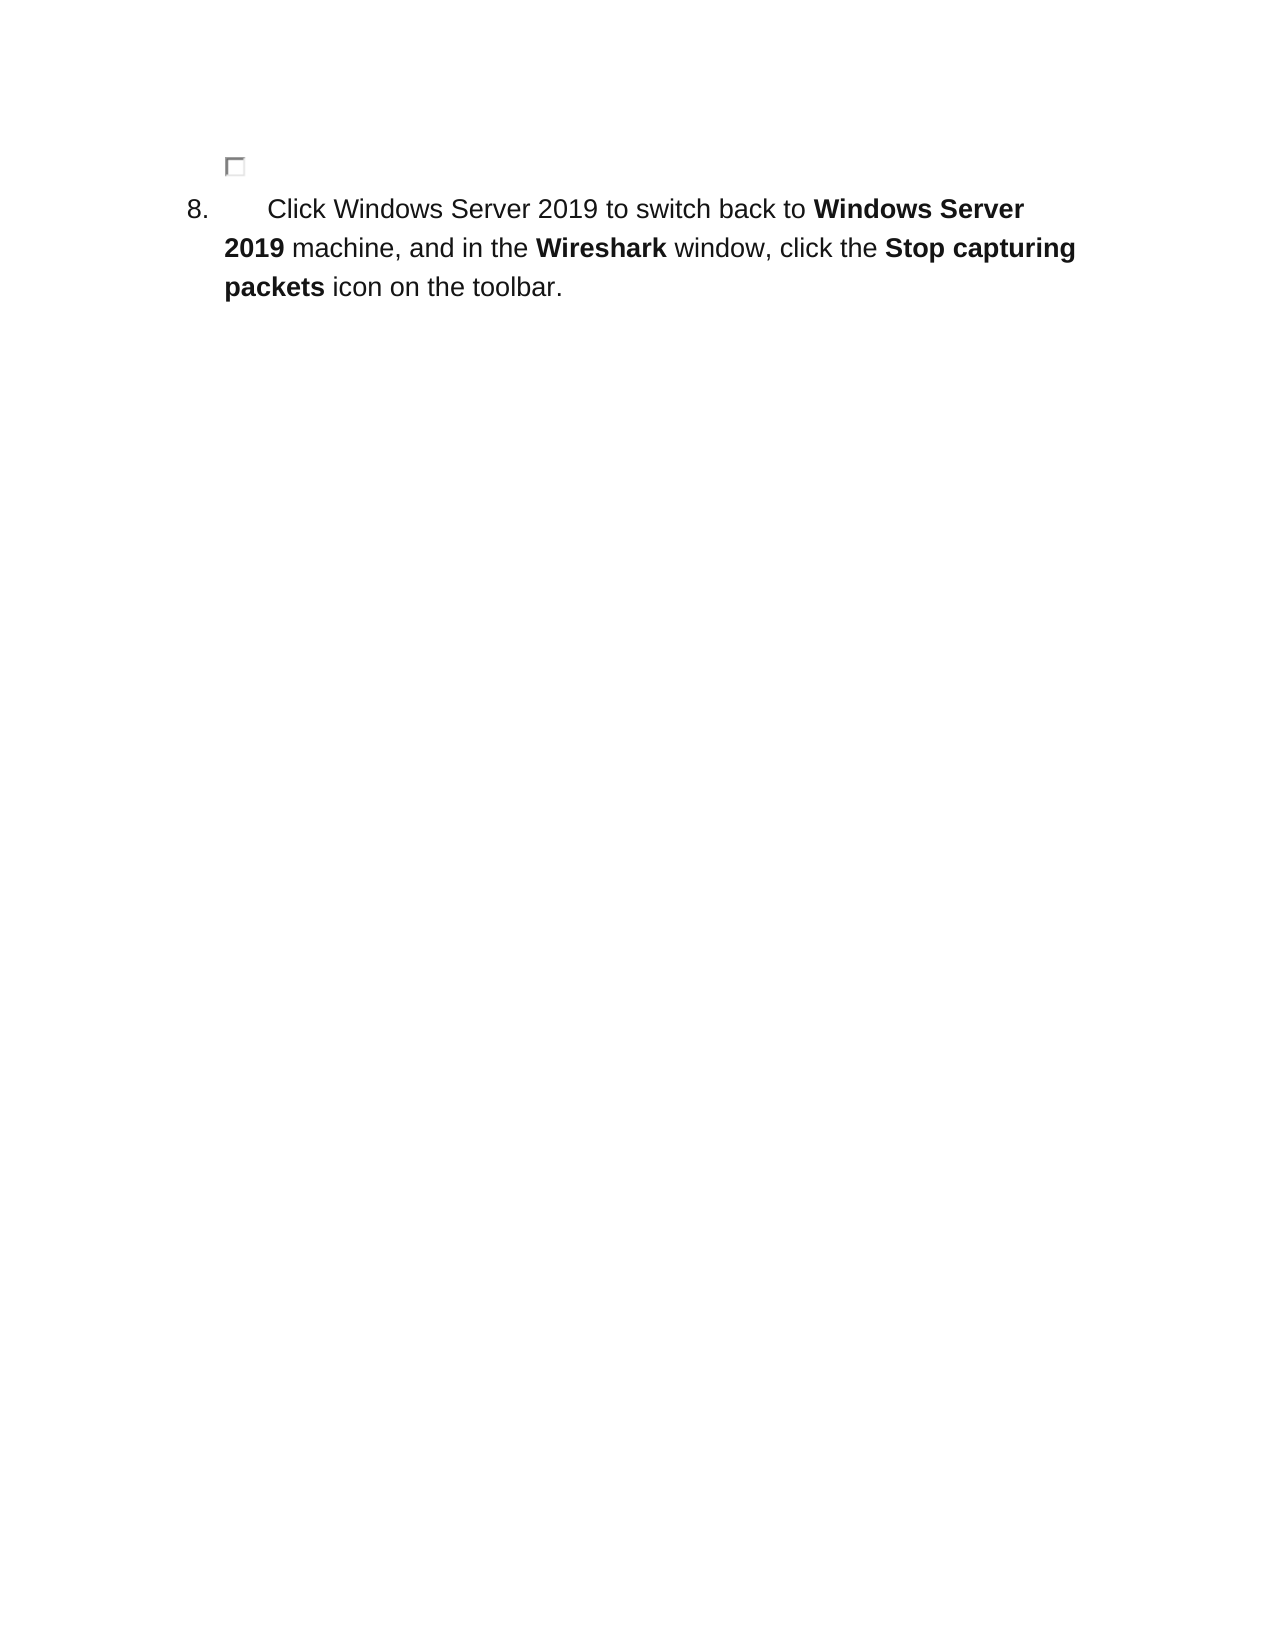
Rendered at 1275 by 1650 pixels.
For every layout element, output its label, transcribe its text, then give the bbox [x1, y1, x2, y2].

list Click Windows Server 2019 to switch back to Windows Server 2019 machine, and in the Wireshark window, click the Stop capturing packets icon on the toolbar. [187, 150, 1094, 302]
